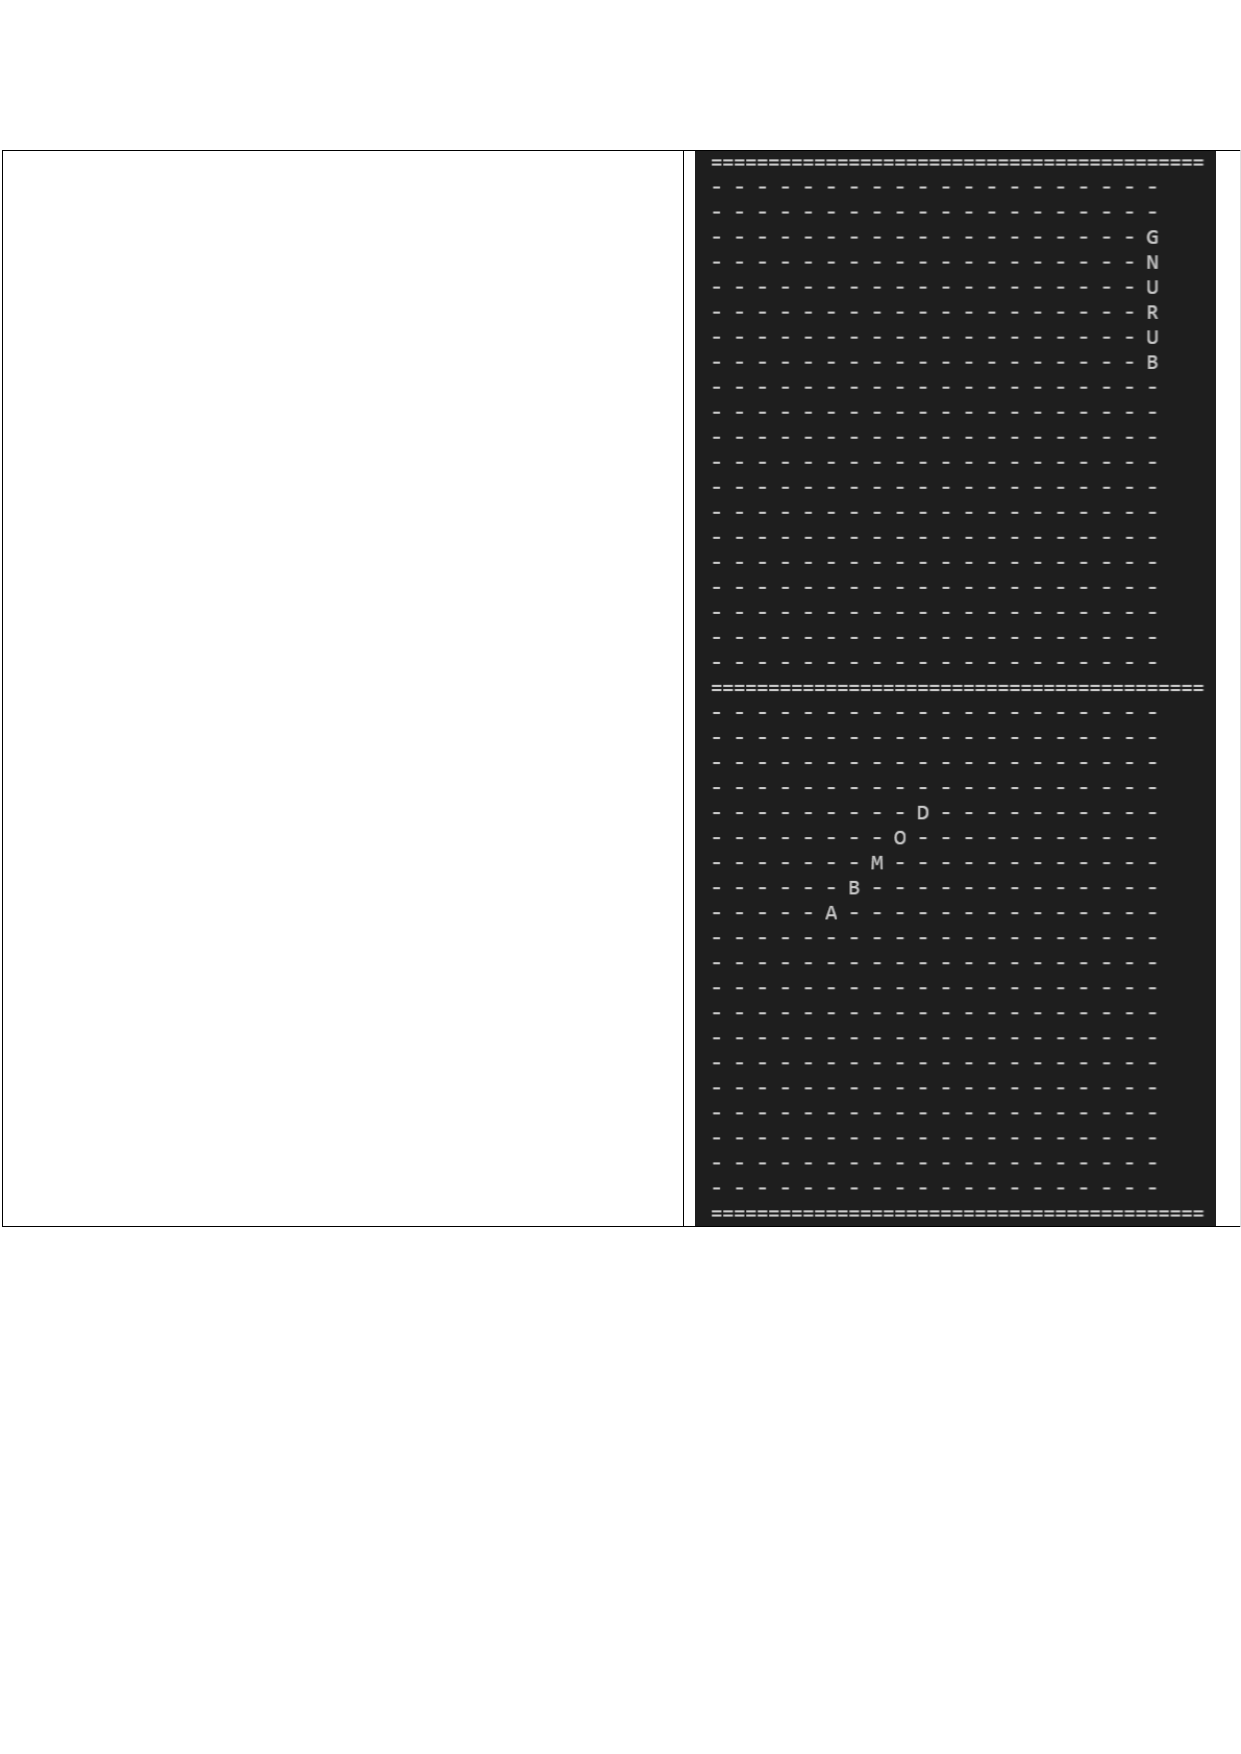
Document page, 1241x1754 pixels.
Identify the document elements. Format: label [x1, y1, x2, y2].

table_cell [1216, 151, 1240, 1226]
picture [695, 151, 1216, 1226]
table_cell [3, 151, 683, 1226]
table_cell [684, 151, 695, 1226]
